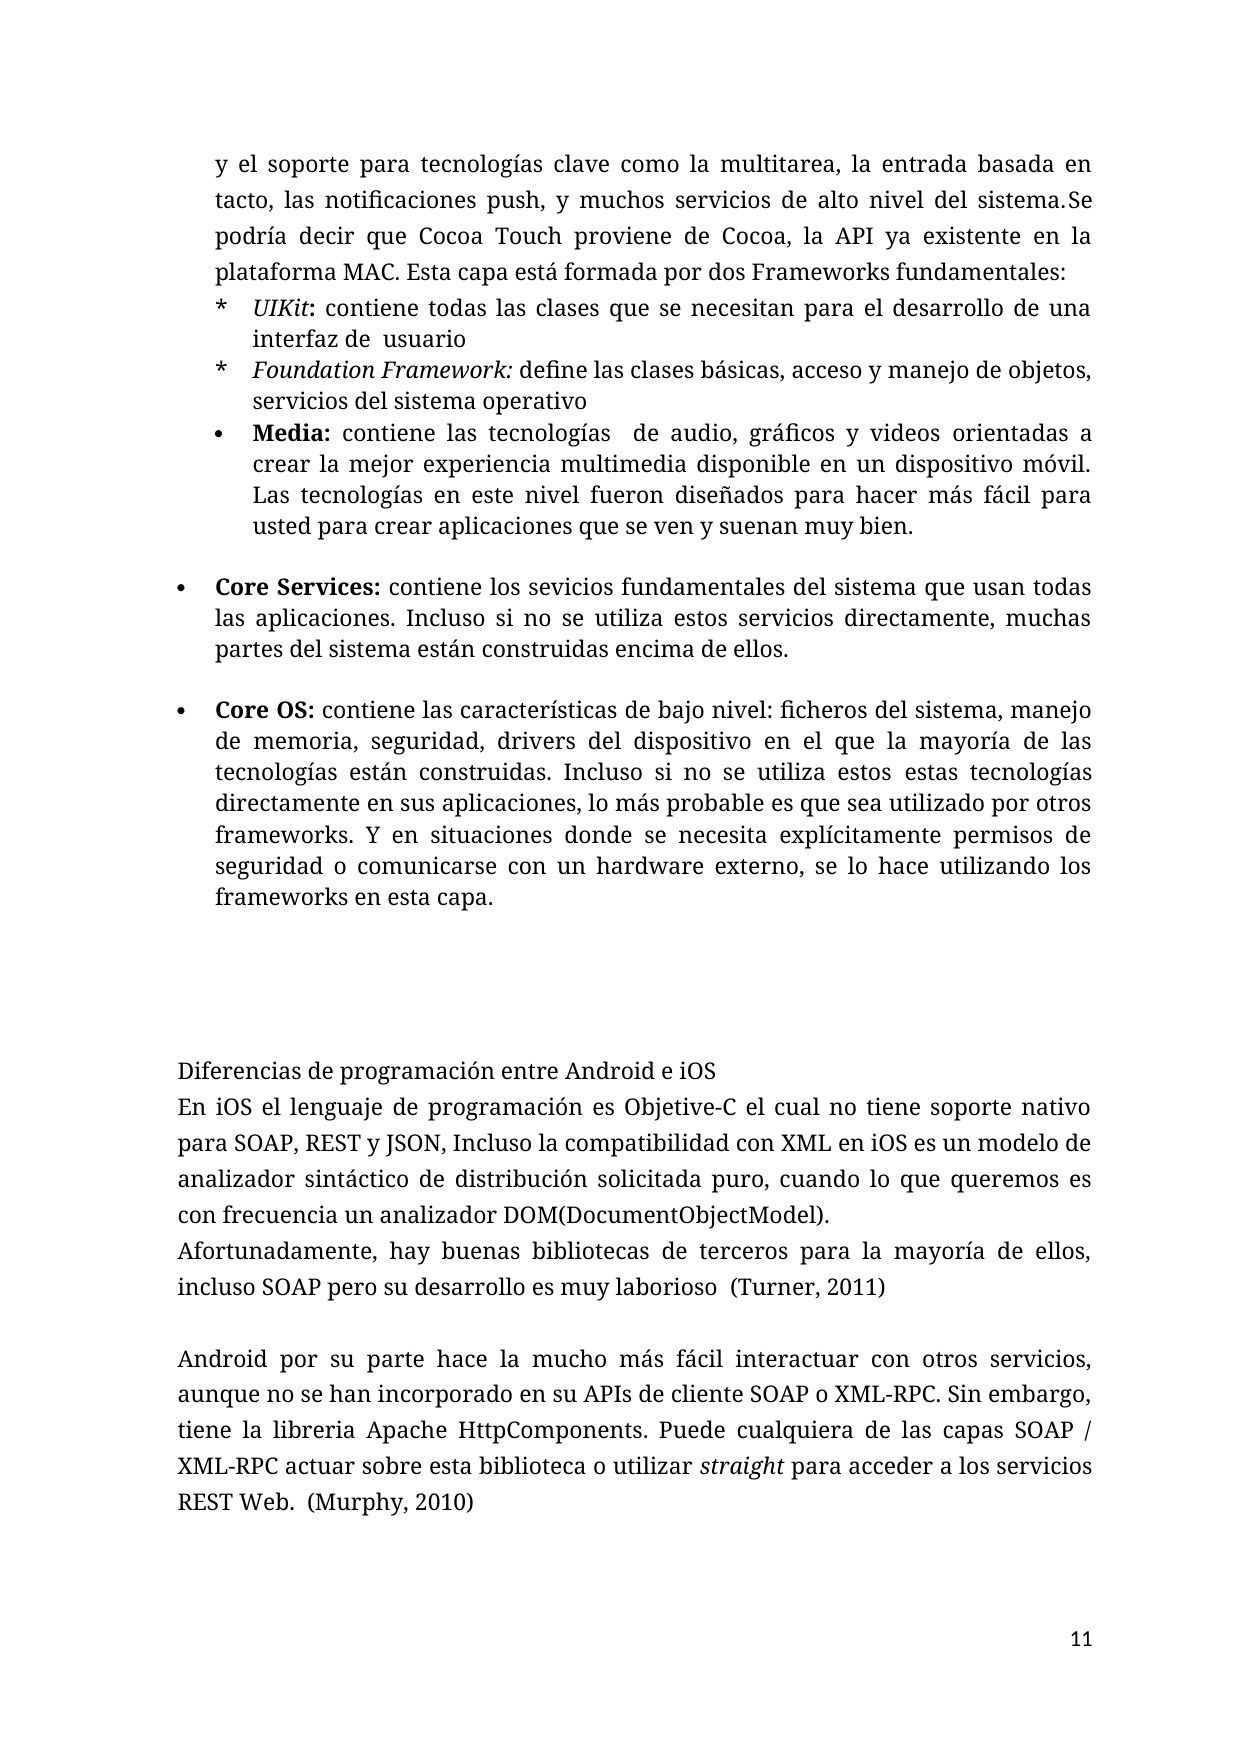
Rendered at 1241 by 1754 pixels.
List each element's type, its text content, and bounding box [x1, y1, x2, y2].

list Core OS: contiene las características de bajo nivel: ficheros del sistema, manejo de memoria, seguridad, drivers del dispositivo en el que la mayoría de las tecnologías están construidas. Incluso si no se utiliza estos estas tecnologías directamente en sus aplicaciones, lo más probable es que sea utilizado por otros frameworks. Y en situaciones donde se necesita explícitamente permisos de seguridad o comunicarse con un hardware externo, se lo hace utilizando los frameworks en esta capa. [177, 693, 1092, 912]
list Media: contiene las tecnologías de audio, gráficos y videos orientadas a crear la mejor experiencia multimedia disponible en un dispositivo móvil. Las tecnologías en este nivel fueron diseñados para hacer más fácil para usted para crear aplicaciones que se ven y suenan muy bien. [215, 416, 1092, 541]
subtitle Diferencias de programación entre Android e iOS [177, 1055, 1092, 1086]
text Android por su parte hace la mucho más fácil interactuar con otros servicios, aunque no se han incorporado en su APIs de cliente SOAP o XML-RPC. Sin embargo, tiene la libreria Apache HttpComponents. Puede cualquiera de las capas SOAP / XML-RPC actuar sobre esta biblioteca o utilizar straight para acceder a los servicios REST Web. [177, 1342, 1092, 1517]
list Foundation Framework: define las clases básicas, acceso y manejo de objetos, servicios del sistema operativo [215, 354, 1092, 416]
text En iOS el lenguaje de programación es Objetive-C el cual no tiene soporte nativo para SOAP, REST y JSON, Incluso la compatibilidad con XML en iOS es un modelo de analizador sintáctico de distribución solicitada puro, cuando lo que queremos es con frecuencia un analizador DOM(DocumentObjectModel). [177, 1091, 1092, 1230]
list UIKit: contiene todas las clases que se necesitan para el desarrollo de una interfaz de usuario [215, 291, 1092, 354]
list Core Services: contiene los sevicios fundamentales del sistema que usan todas las aplicaciones. Incluso si no se utiliza estos servicios directamente, muchas partes del sistema están construidas encima de ellos. [177, 571, 1092, 664]
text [215, 148, 1092, 287]
text Afortunadamente, hay buenas bibliotecas de terceros para la mayoría de ellos, incluso SOAP pero su desarrollo es muy laborioso [177, 1235, 1092, 1302]
